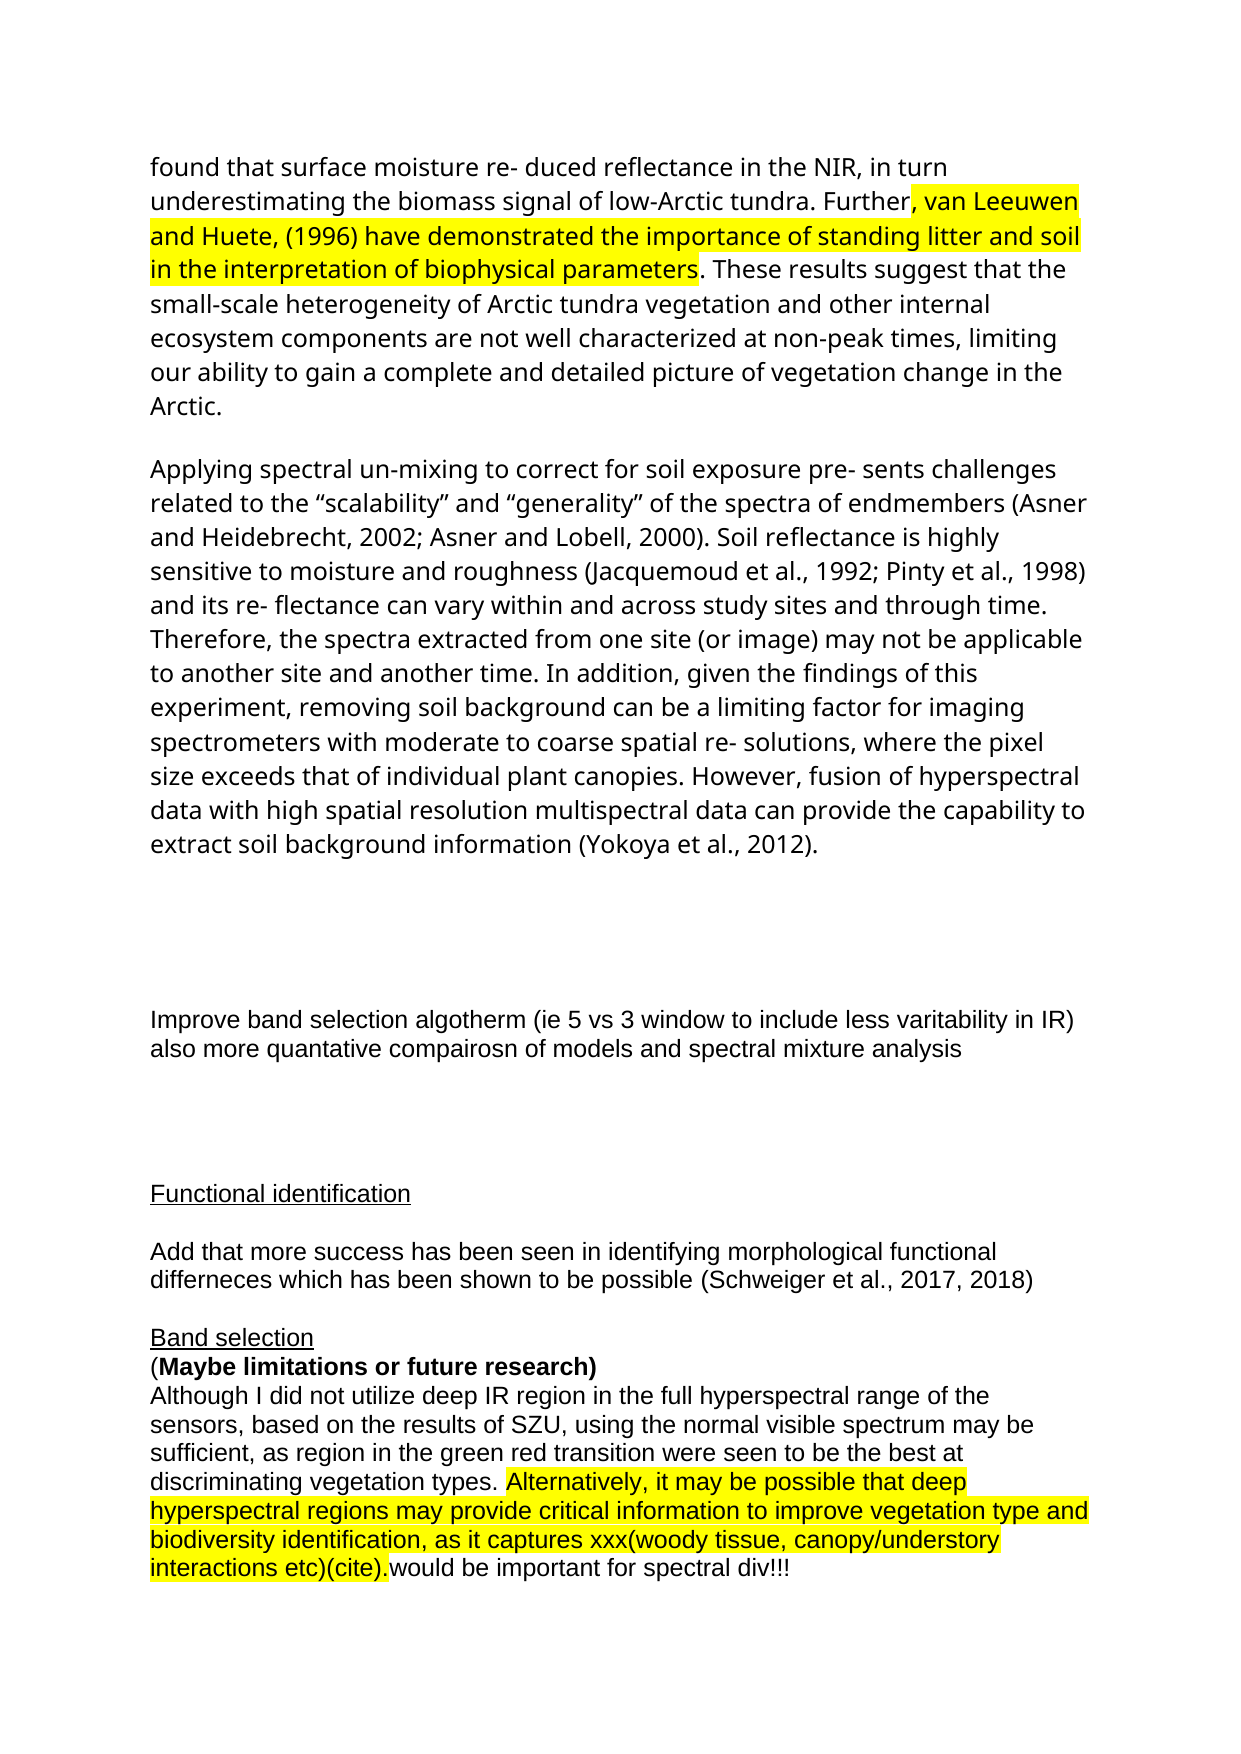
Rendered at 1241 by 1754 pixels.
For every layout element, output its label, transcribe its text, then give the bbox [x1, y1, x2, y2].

text Improve band selection algotherm (ie 5 vs 3 window to include less varitability in IR) also more quantative compairosn of models and spectral mixture analysis [150, 1005, 1090, 1063]
text (Maybe limitations or future research) [150, 1352, 1090, 1381]
text Although I did not utilize deep IR region in the full hyperspectral range of the sensors, based on the results of SZU, using the normal visible spectrum may be sufficient, as region in the green red transition were seen to be the best at discriminating vegetation types. Alternatively, it may be possible that deep hyperspectral regions may provide critical information to improve vegetation type and biodiversity identification, as it captures xxx(woody tissue, canopy/understory interactions etc)(cite).would be important for spectral div!!! [150, 1381, 1090, 1582]
text Band selection [150, 1323, 1090, 1352]
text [150, 150, 1090, 422]
text Applying spectral un-mixing to correct for soil exposure pre- sents challenges related to the “scalability” and “generality” of the spectra of endmembers (Asner and Heidebrecht, 2002; Asner and Lobell, 2000). Soil reflectance is highly sensitive to moisture and roughness (Jacquemoud et al., 1992; Pinty et al., 1998) and its re- flectance can vary within and across study sites and through time. Therefore, the spectra extracted from one site (or image) may not be applicable to another site and another time. In addition, given the findings of this experiment, removing soil background can be a limiting factor for imaging spectrometers with moderate to coarse spatial re- solutions, where the pixel size exceeds that of individual plant canopies. However, fusion of hyperspectral data with high spatial resolution multispectral data can provide the capability to extract soil background information (Yokoya et al., 2012). [150, 452, 1090, 860]
text Add that more success has been seen in identifying morphological functional differneces which has been shown to be possible (Schweiger et al., 2017, 2018) [150, 1237, 1090, 1294]
text Functional identification [150, 1179, 1090, 1207]
